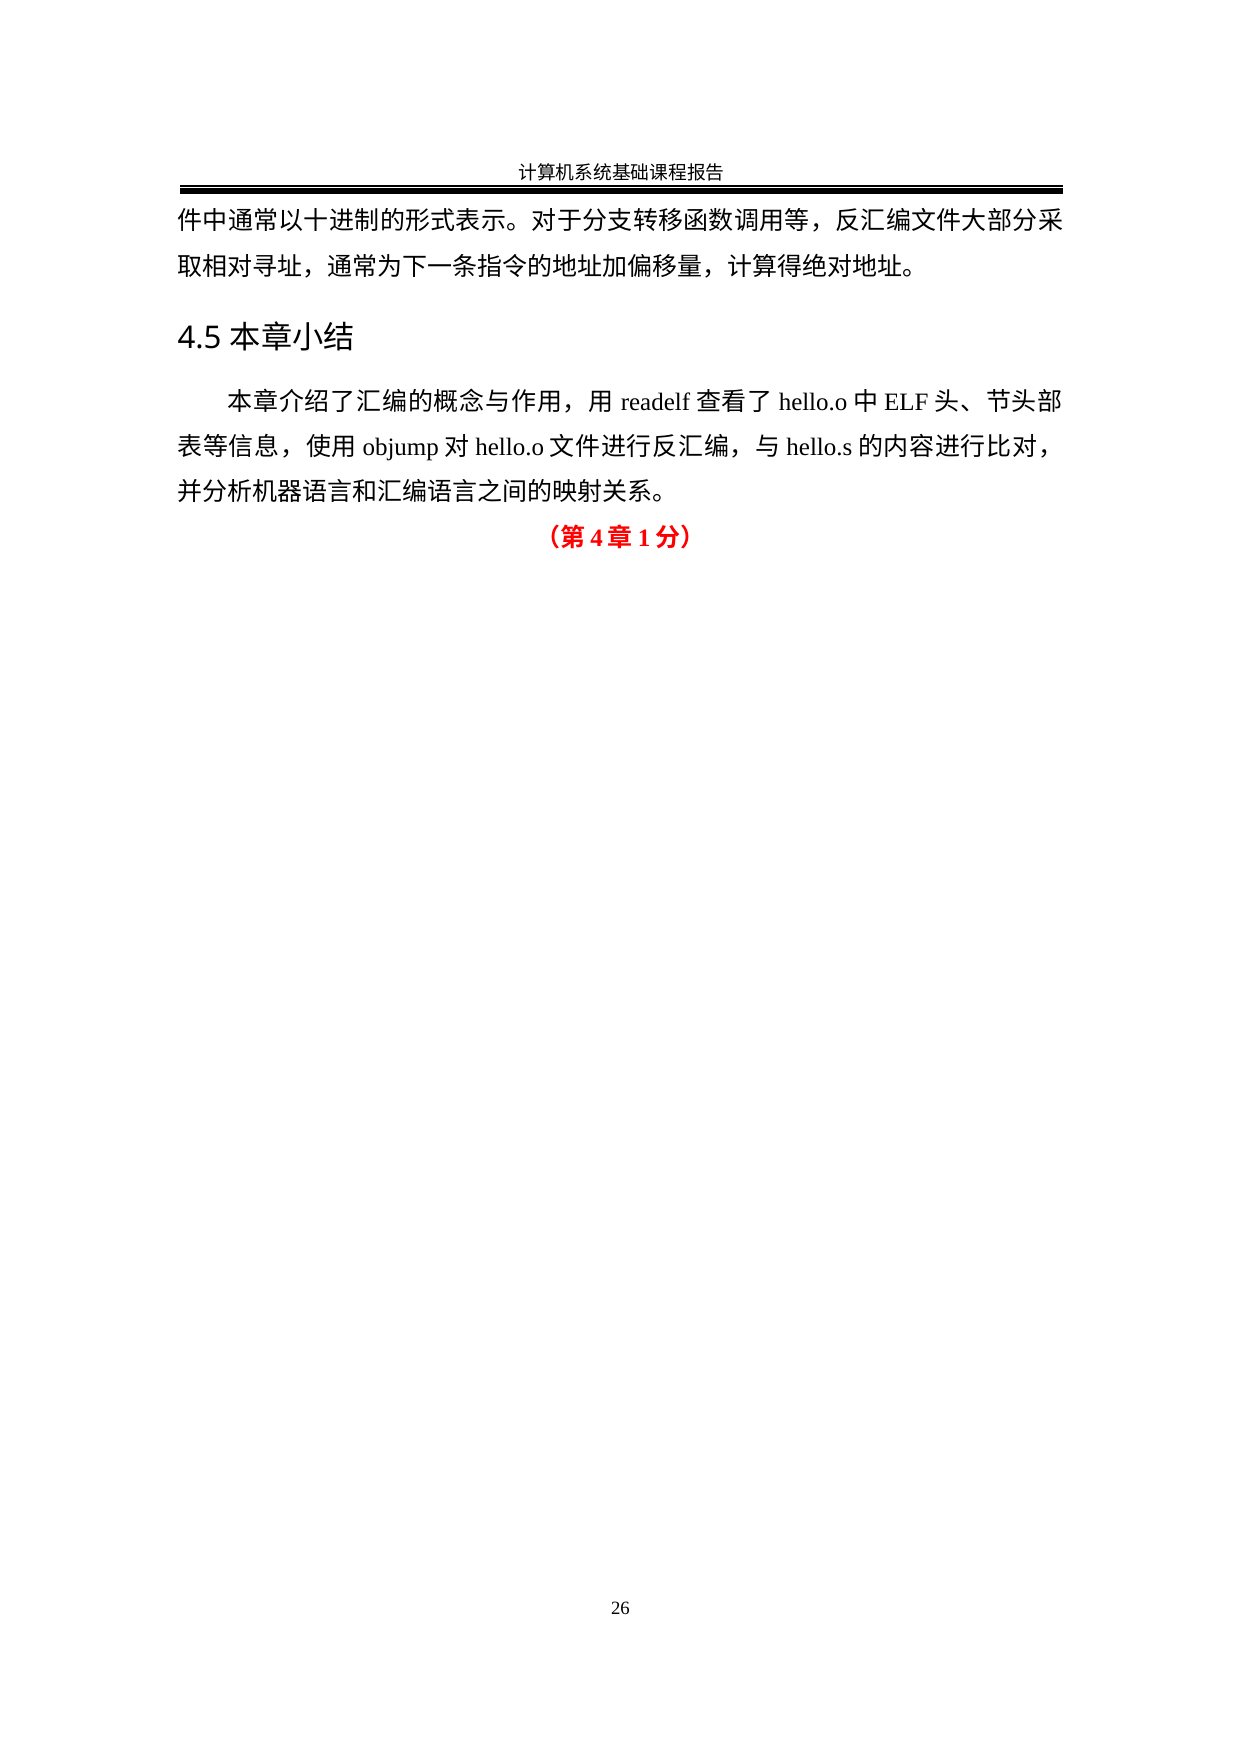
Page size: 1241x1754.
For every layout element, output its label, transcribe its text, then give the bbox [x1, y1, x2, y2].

text （第4章1分） [177, 517, 1063, 553]
text 本章介绍了汇编的概念与作用，用readelf查看了hello.o中ELF头、节头部表等信息，使用objump对hello.o文件进行反汇编，与hello.s的内容进行比对，并分析机器语言和汇编语言之间的映射关系。 [177, 381, 1063, 508]
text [177, 201, 1063, 282]
subtitle 4.5 本章小结 [177, 316, 1063, 356]
